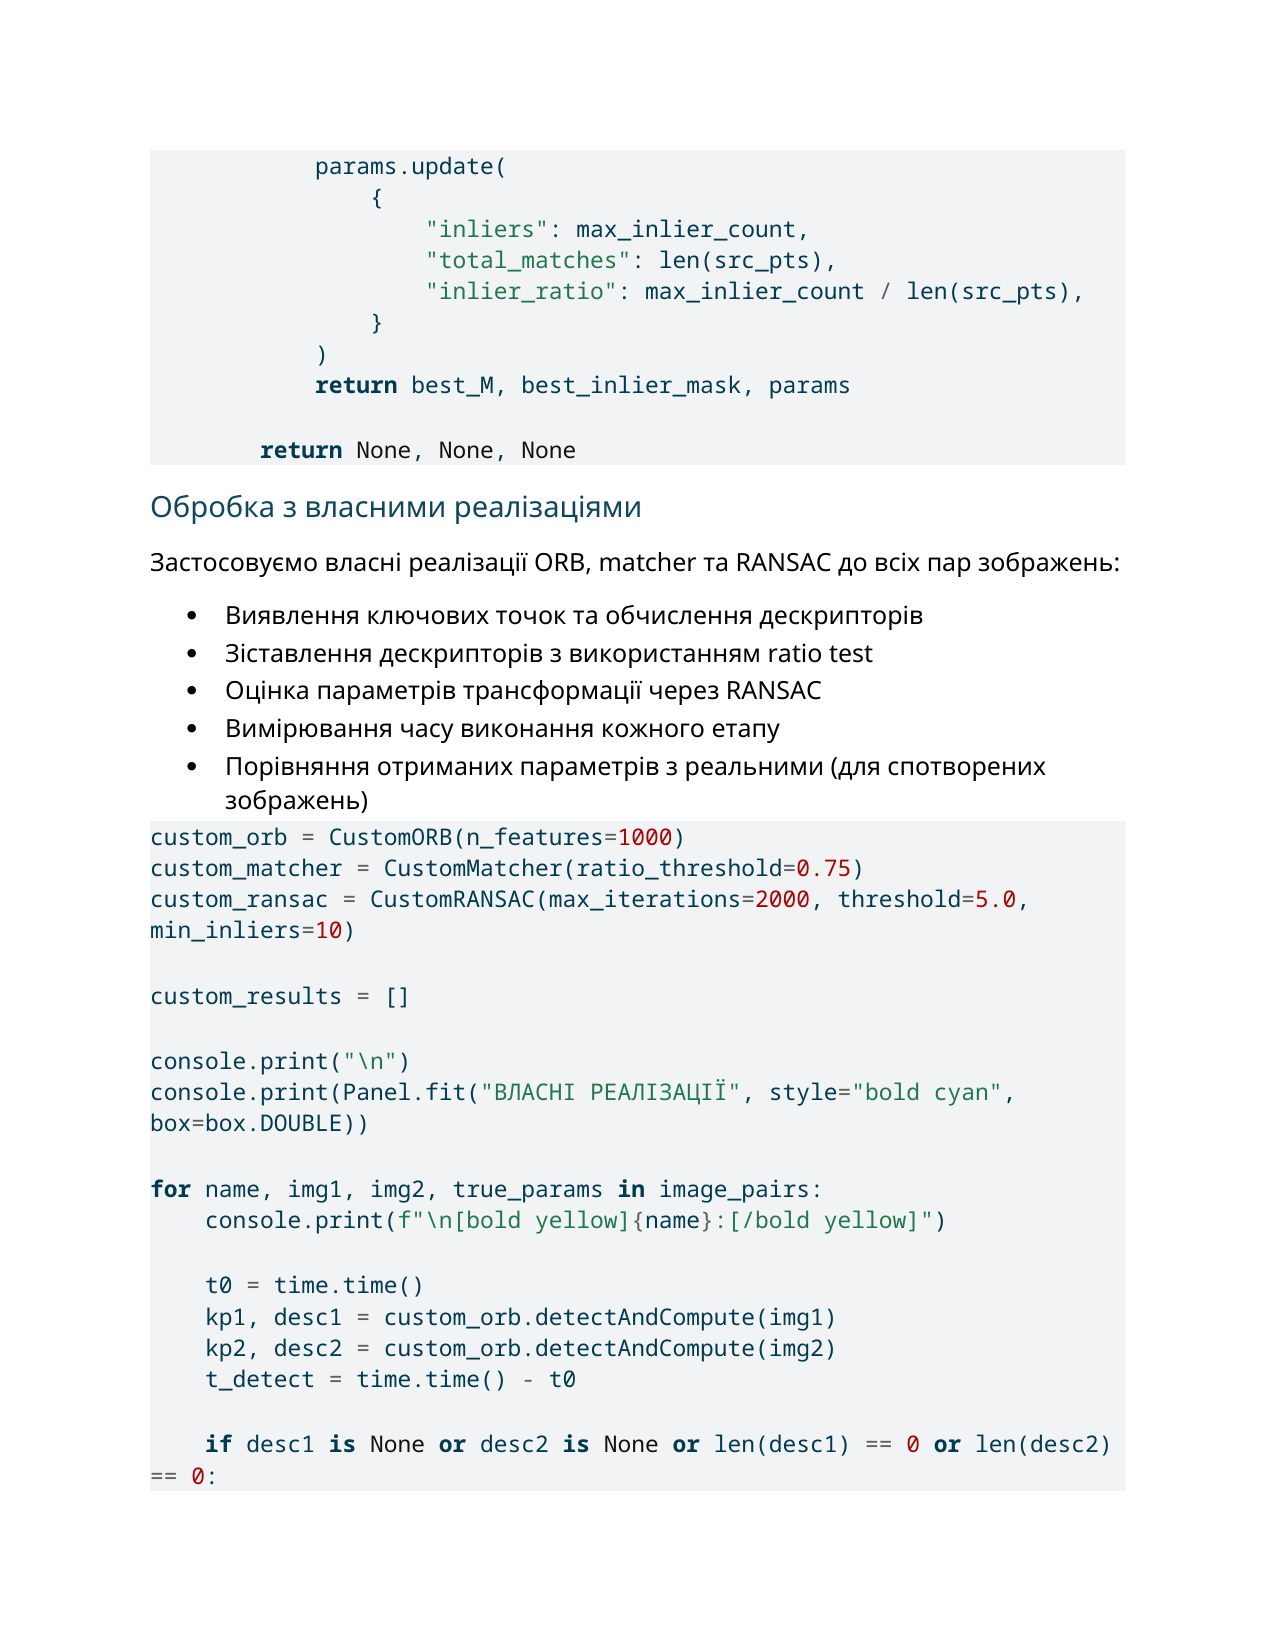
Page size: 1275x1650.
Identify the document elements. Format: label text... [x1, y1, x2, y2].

list Порівняння отриманих параметрів з реальними (для спотворених зображень) [187, 749, 1125, 817]
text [150, 821, 1125, 1491]
list Вимірювання часу виконання кожного етапу [187, 711, 1125, 745]
list Оцінка параметрів трансформації через RANSAC [187, 673, 1125, 707]
list Зіставлення дескрипторів з використанням ratio test [187, 635, 1125, 669]
subtitle Обробка з власними реалізаціями [150, 486, 1125, 526]
list Виявлення ключових точок та обчислення дескрипторів [187, 597, 1125, 631]
text Застосовуємо власні реалізації ORB, matcher та RANSAC до всіх пар зображень: [150, 544, 1125, 579]
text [150, 150, 1125, 465]
